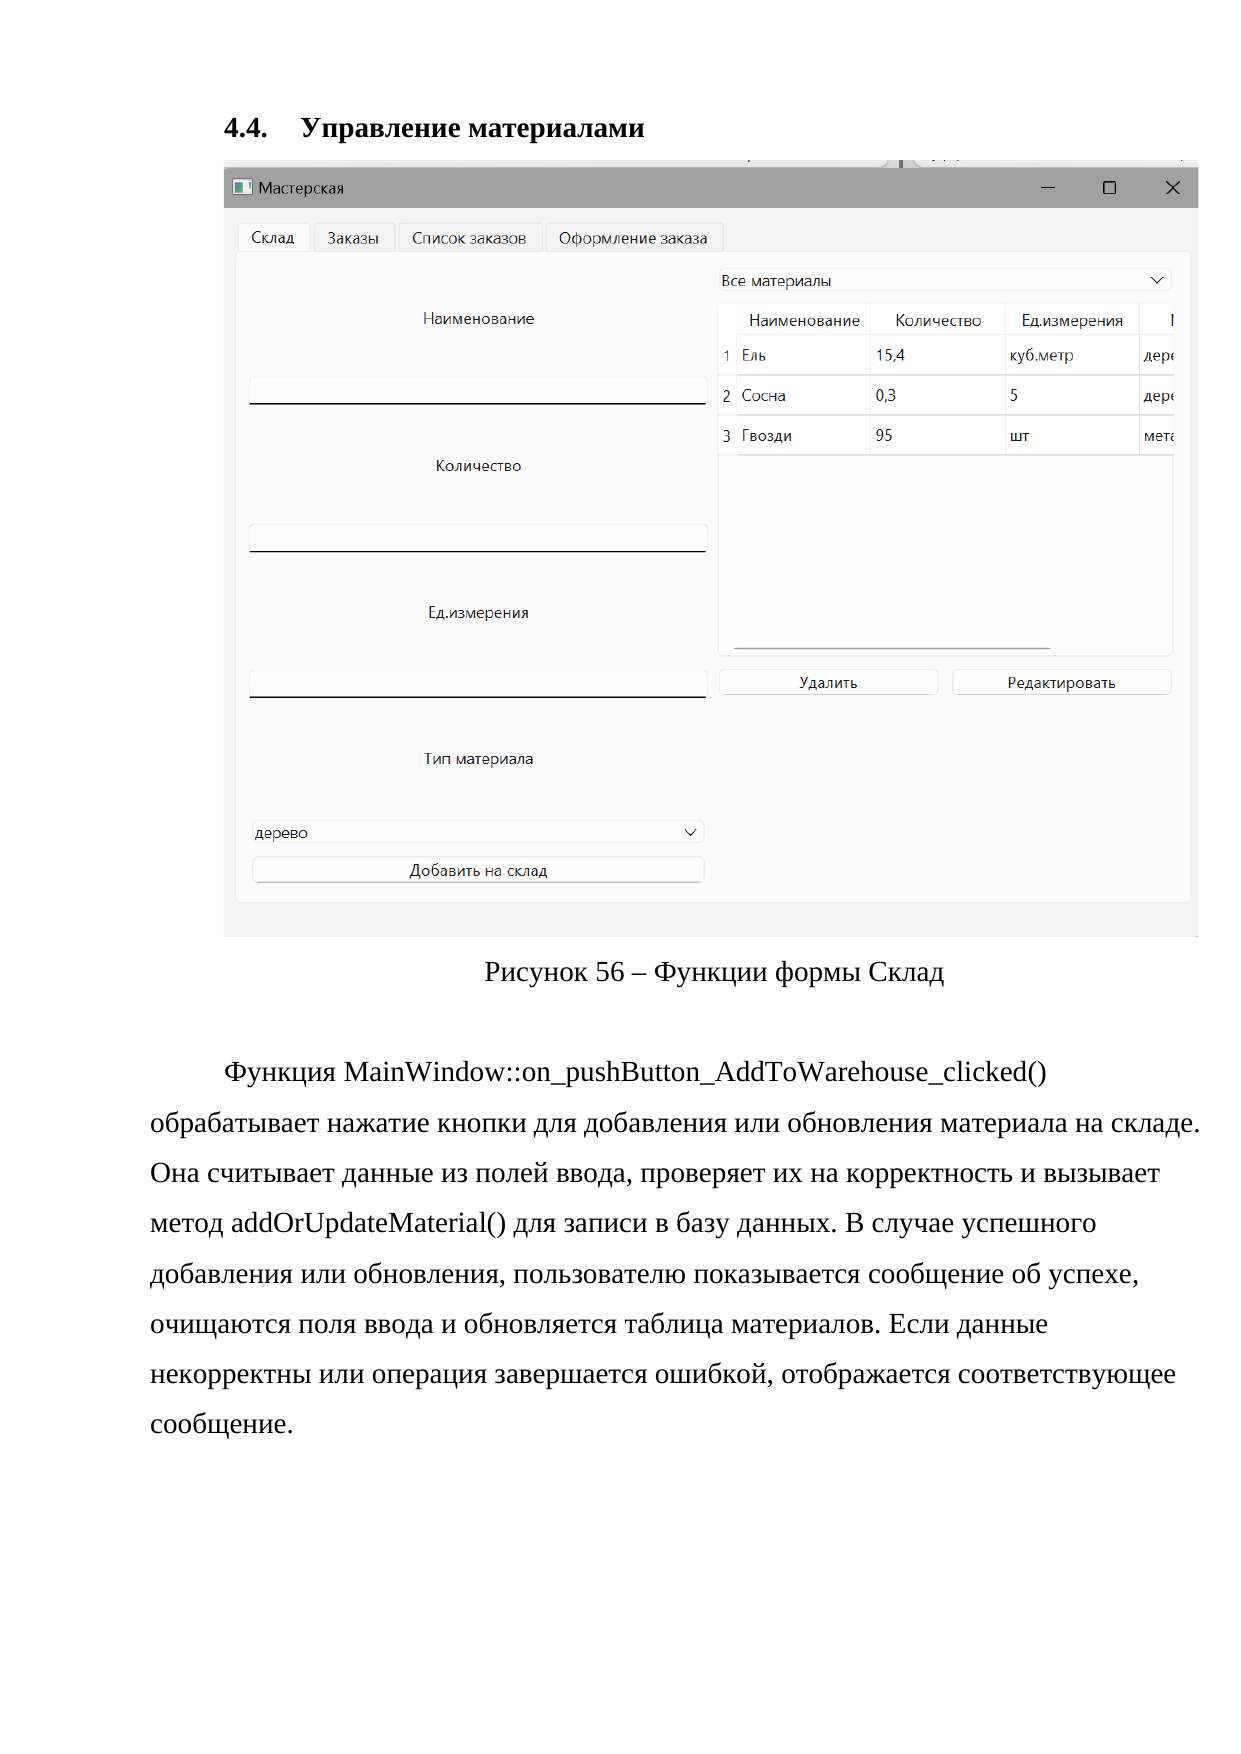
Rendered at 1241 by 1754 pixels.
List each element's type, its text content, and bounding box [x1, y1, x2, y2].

list Управление материалами [150, 110, 1205, 144]
picture [223, 160, 1199, 937]
text Функция MainWindow::on_pushButton_AddToWarehouse_clicked() обрабатывает нажатие кнопки для добавления или обновления материала на складе. Она считывает данные из полей ввода, проверяет их на корректность и вызывает метод addOrUpdateMaterial() для записи в базу данных. В случае успешного добавления или обновления, пользователю показывается сообщение об успехе, очищаются поля ввода и обновляется таблица материалов. Если данные некорректны или операция завершается ошибкой, отображается соответствующее сообщение. [150, 1054, 1205, 1440]
text Рисунок 56 – Функции формы Склад [150, 954, 1205, 987]
